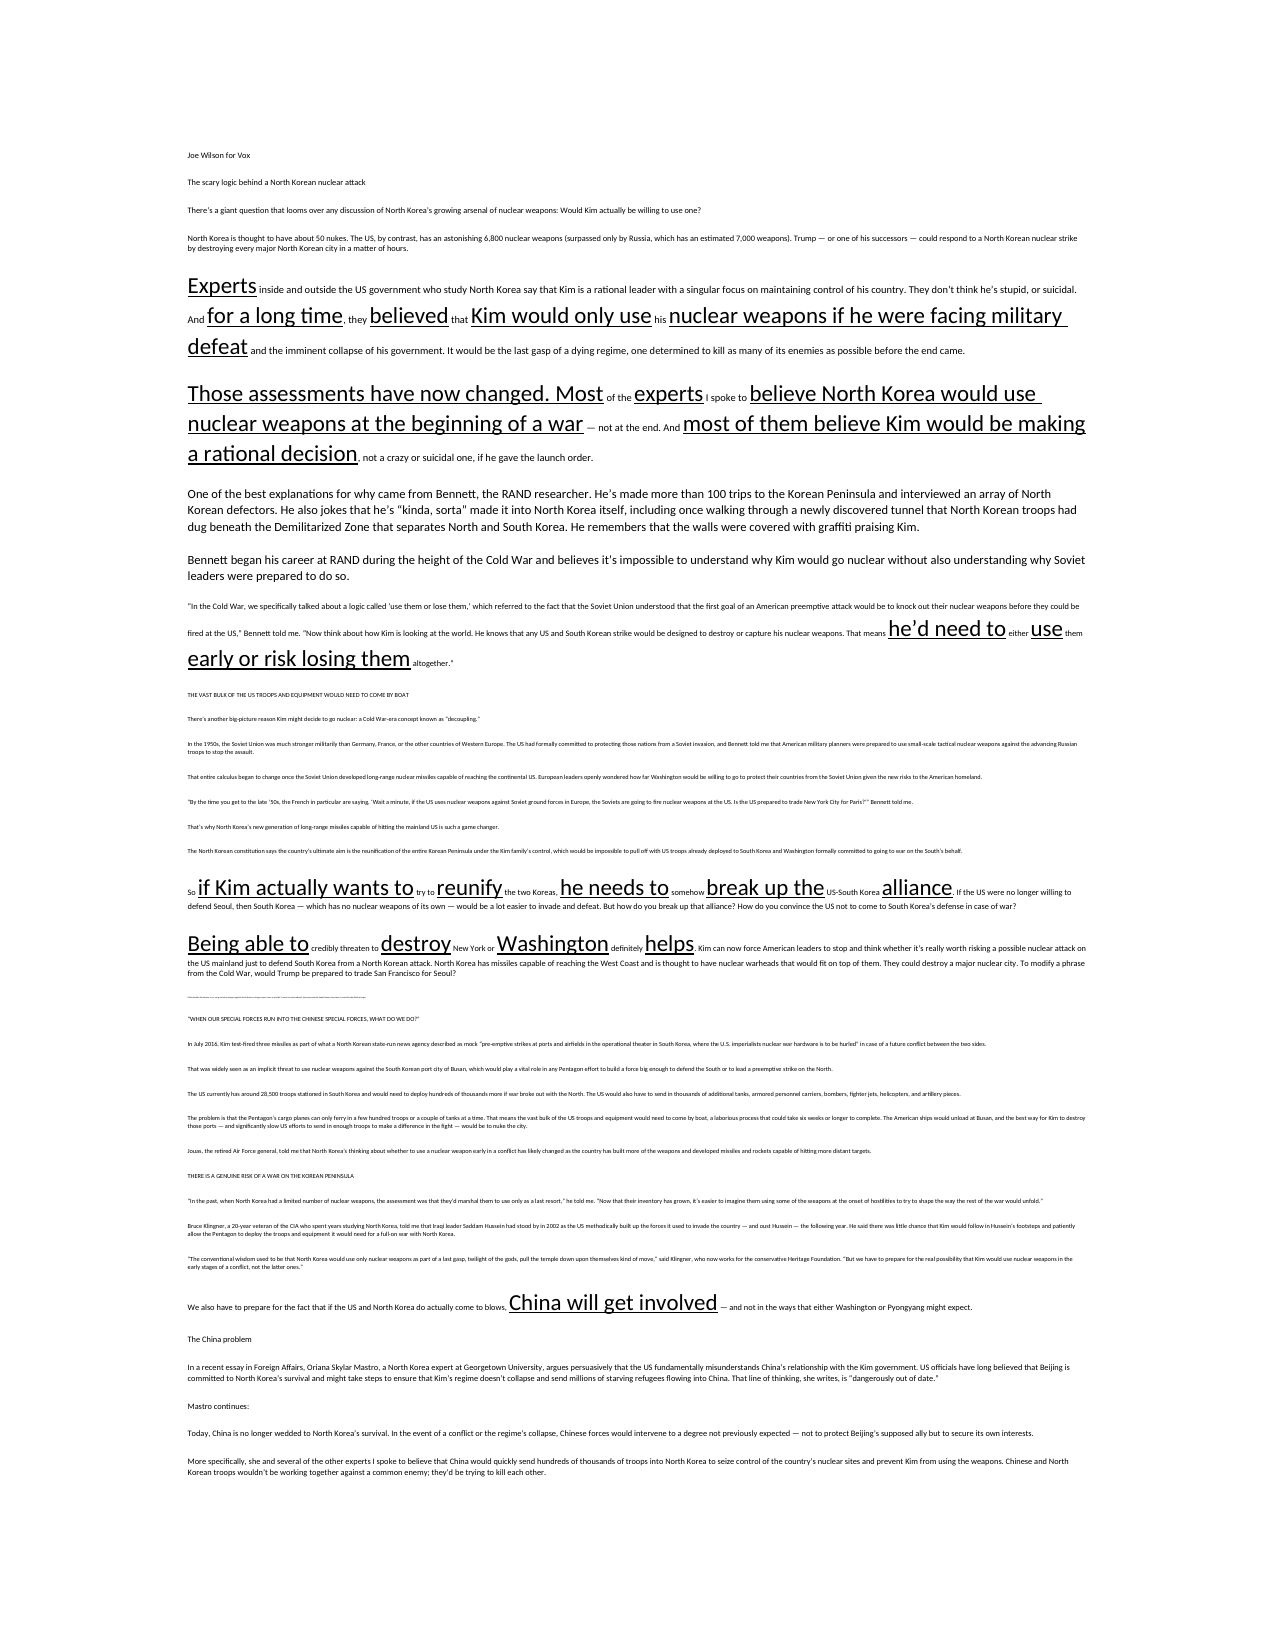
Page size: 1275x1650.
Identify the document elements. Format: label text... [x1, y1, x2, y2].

text One of the best explanations for why came from Bennett, the RAND researcher. He’s made more than 100 trips to the Korean Peninsula and interviewed an array of North Korean defectors. He also jokes that he’s “kinda, sorta” made it into North Korea itself, including once walking through a newly discovered tunnel that North Korean troops had dug beneath the Demilitarized Zone that separates North and South Korea. He remembers that the walls were covered with graffiti praising Kim. [187, 486, 1087, 534]
text Those assessments have now changed. Most of the experts I spoke to believe North Korea would use nuclear weapons at the beginning of a war — not at the end. And most of them believe Kim would be making a rational decision, not a crazy or suicidal one, if he gave the launch order. [187, 379, 1087, 467]
text Bennett began his career at RAND during the height of the Cold War and believes it’s impossible to understand why Kim would go nuclear without also understanding why Soviet leaders were prepared to do so. [187, 552, 1087, 584]
text We also have to prepare for the fact that if the US and North Korea do actually come to blows, China will get involved — and not in the ways that either Washington or Pyongyang might expect. [187, 1288, 1087, 1316]
text Experts inside and outside the US government who study North Korea say that Kim is a rational leader with a singular focus on maintaining control of his country. They don’t think he’s stupid, or suicidal. And for a long time, they believed that Kim would only use his nuclear weapons if he were facing military defeat and the imminent collapse of his government. It would be the last gasp of a dying regime, one determined to kill as many of its enemies as possible before the end came. [187, 271, 1087, 360]
text Being able to credibly threaten to destroy New York or Washington definitely helps. Kim can now force American leaders to stop and think whether it’s really worth risking a possible nuclear attack on the US mainland just to defend South Korea from a North Korean attack. North Korea has missiles capable of reaching the West Coast and is thought to have nuclear warheads that would fit on top of them. They could destroy a major nuclear city. To modify a phrase from the Cold War, would Trump be prepared to trade San Francisco for Seoul? [187, 929, 1087, 979]
text So if Kim actually wants to try to reunify the two Koreas, he needs to somehow break up the US-South Korea alliance. If the US were no longer willing to defend Seoul, then South Korea — which has no nuclear weapons of its own — would be a lot easier to invade and defeat. But how do you break up that alliance? How do you convince the US not to come to South Korea’s defense in case of war? [187, 873, 1087, 912]
text “In the Cold War, we specifically talked about a logic called ‘use them or lose them,’ which referred to the fact that the Soviet Union understood that the first goal of an American preemptive attack would be to knock out their nuclear weapons before they could be fired at the US,” Bennett told me. “Now think about how Kim is looking at the world. He knows that any US and South Korean strike would be designed to destroy or capture his nuclear weapons. That means he’d need to either use them early or risk losing them altogether.” [187, 602, 1087, 672]
